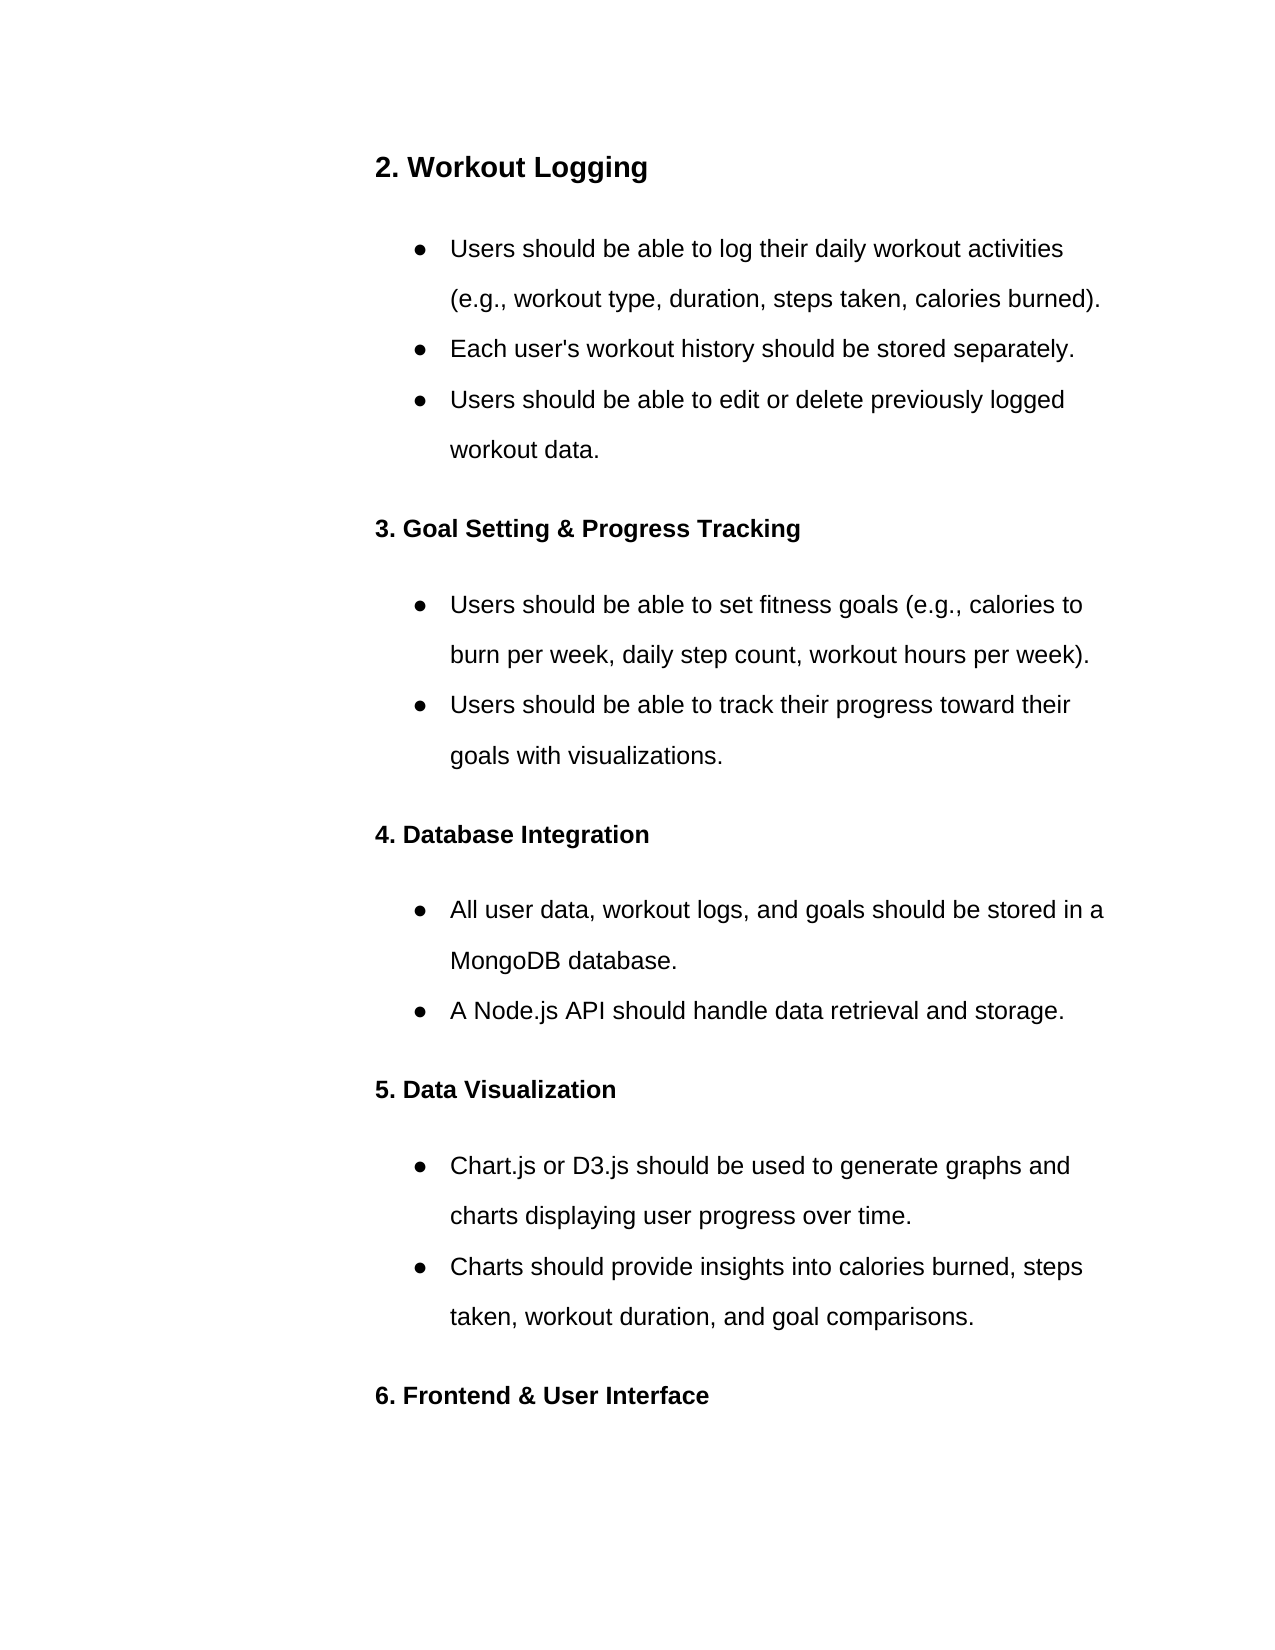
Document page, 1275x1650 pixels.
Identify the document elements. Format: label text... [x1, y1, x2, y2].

text 6. Frontend & User Interface [375, 1381, 1125, 1410]
list A Node.js API should handle data retrieval and storage. [412, 996, 1125, 1025]
list Users should be able to set fitness goals (e.g., calories to burn per week, daily step count, workout hours per week). [412, 590, 1125, 669]
list Each user's workout history should be stored separately. [412, 334, 1125, 363]
list Users should be able to track their progress toward their goals with visualizations. [412, 690, 1125, 769]
list Users should be able to log their daily workout activities (e.g., workout type, duration, steps taken, calories burned). [412, 234, 1125, 313]
list Users should be able to edit or delete previously logged workout data. [412, 384, 1125, 464]
list Charts should provide insights into calories burned, steps taken, workout duration, and goal comparisons. [412, 1251, 1125, 1331]
list Chart.js or D3.js should be used to generate graphs and charts displaying user progress over time. [412, 1151, 1125, 1230]
list All user data, workout logs, and goals should be stored in a MongoDB database. [412, 895, 1125, 974]
text 5. Data Visualization [375, 1076, 1125, 1104]
text 2. Workout Logging [375, 150, 1125, 183]
text 4. Database Integration [375, 820, 1125, 849]
text 3. Goal Setting & Progress Tracking [375, 514, 1125, 543]
